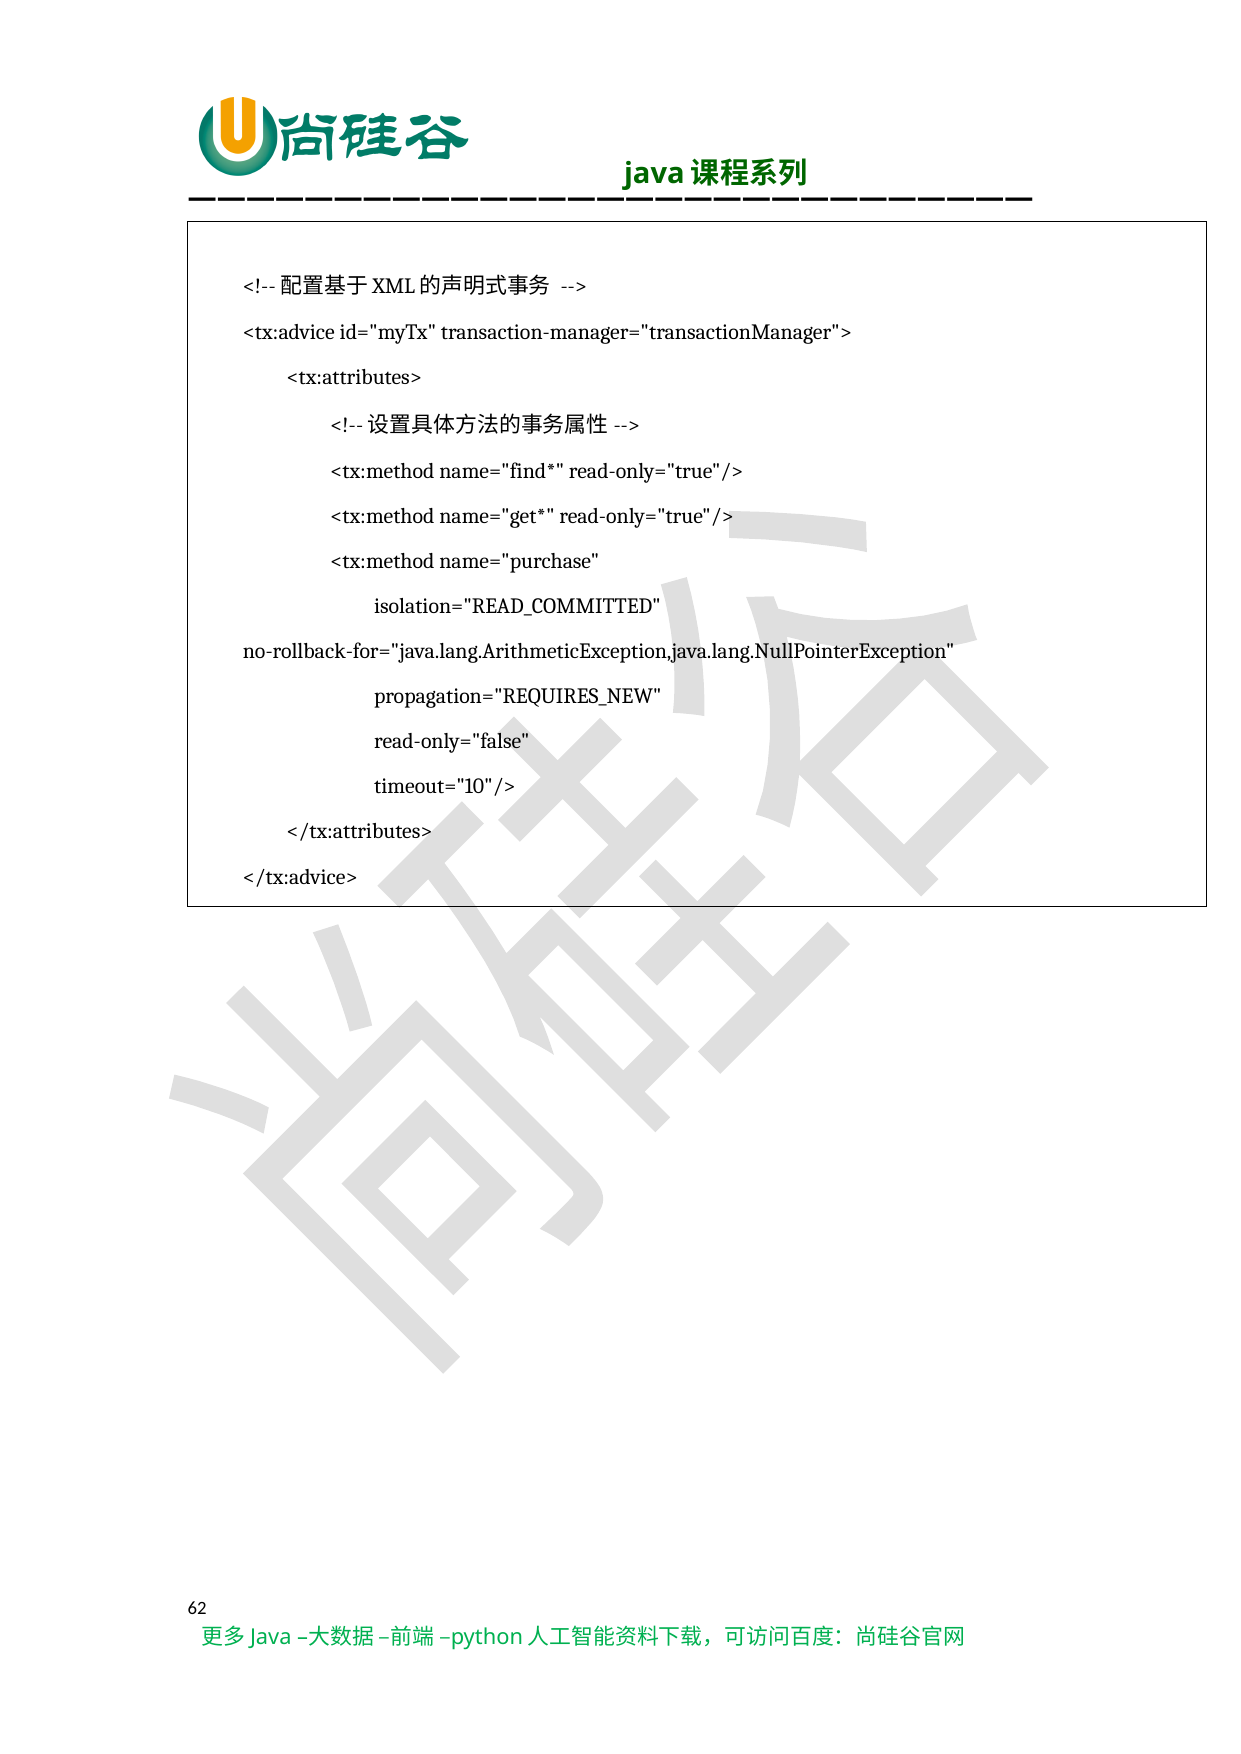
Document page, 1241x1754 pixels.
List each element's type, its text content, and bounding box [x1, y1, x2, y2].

picture [187, 88, 476, 184]
